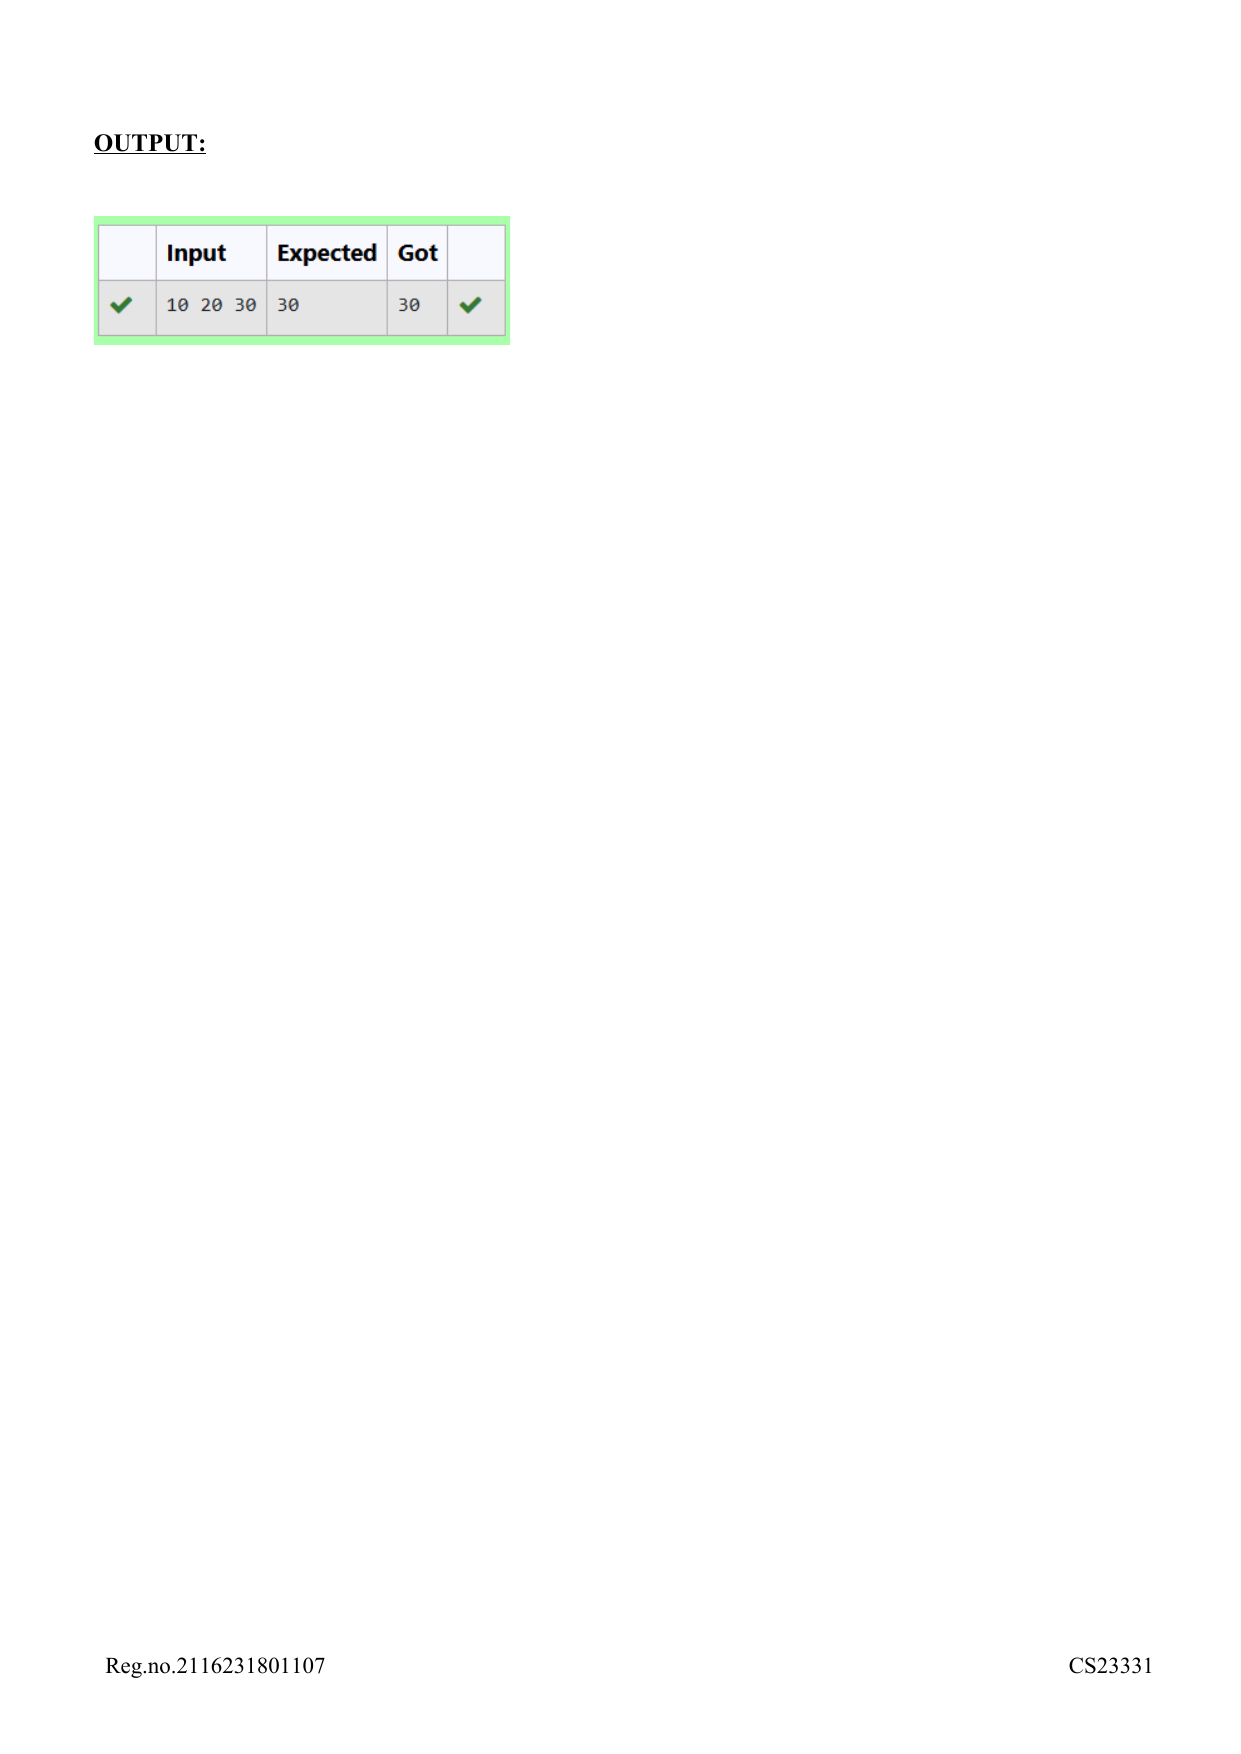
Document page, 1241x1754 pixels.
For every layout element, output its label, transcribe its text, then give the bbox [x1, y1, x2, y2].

picture [93, 216, 511, 345]
text OUTPUT: [94, 129, 1155, 156]
